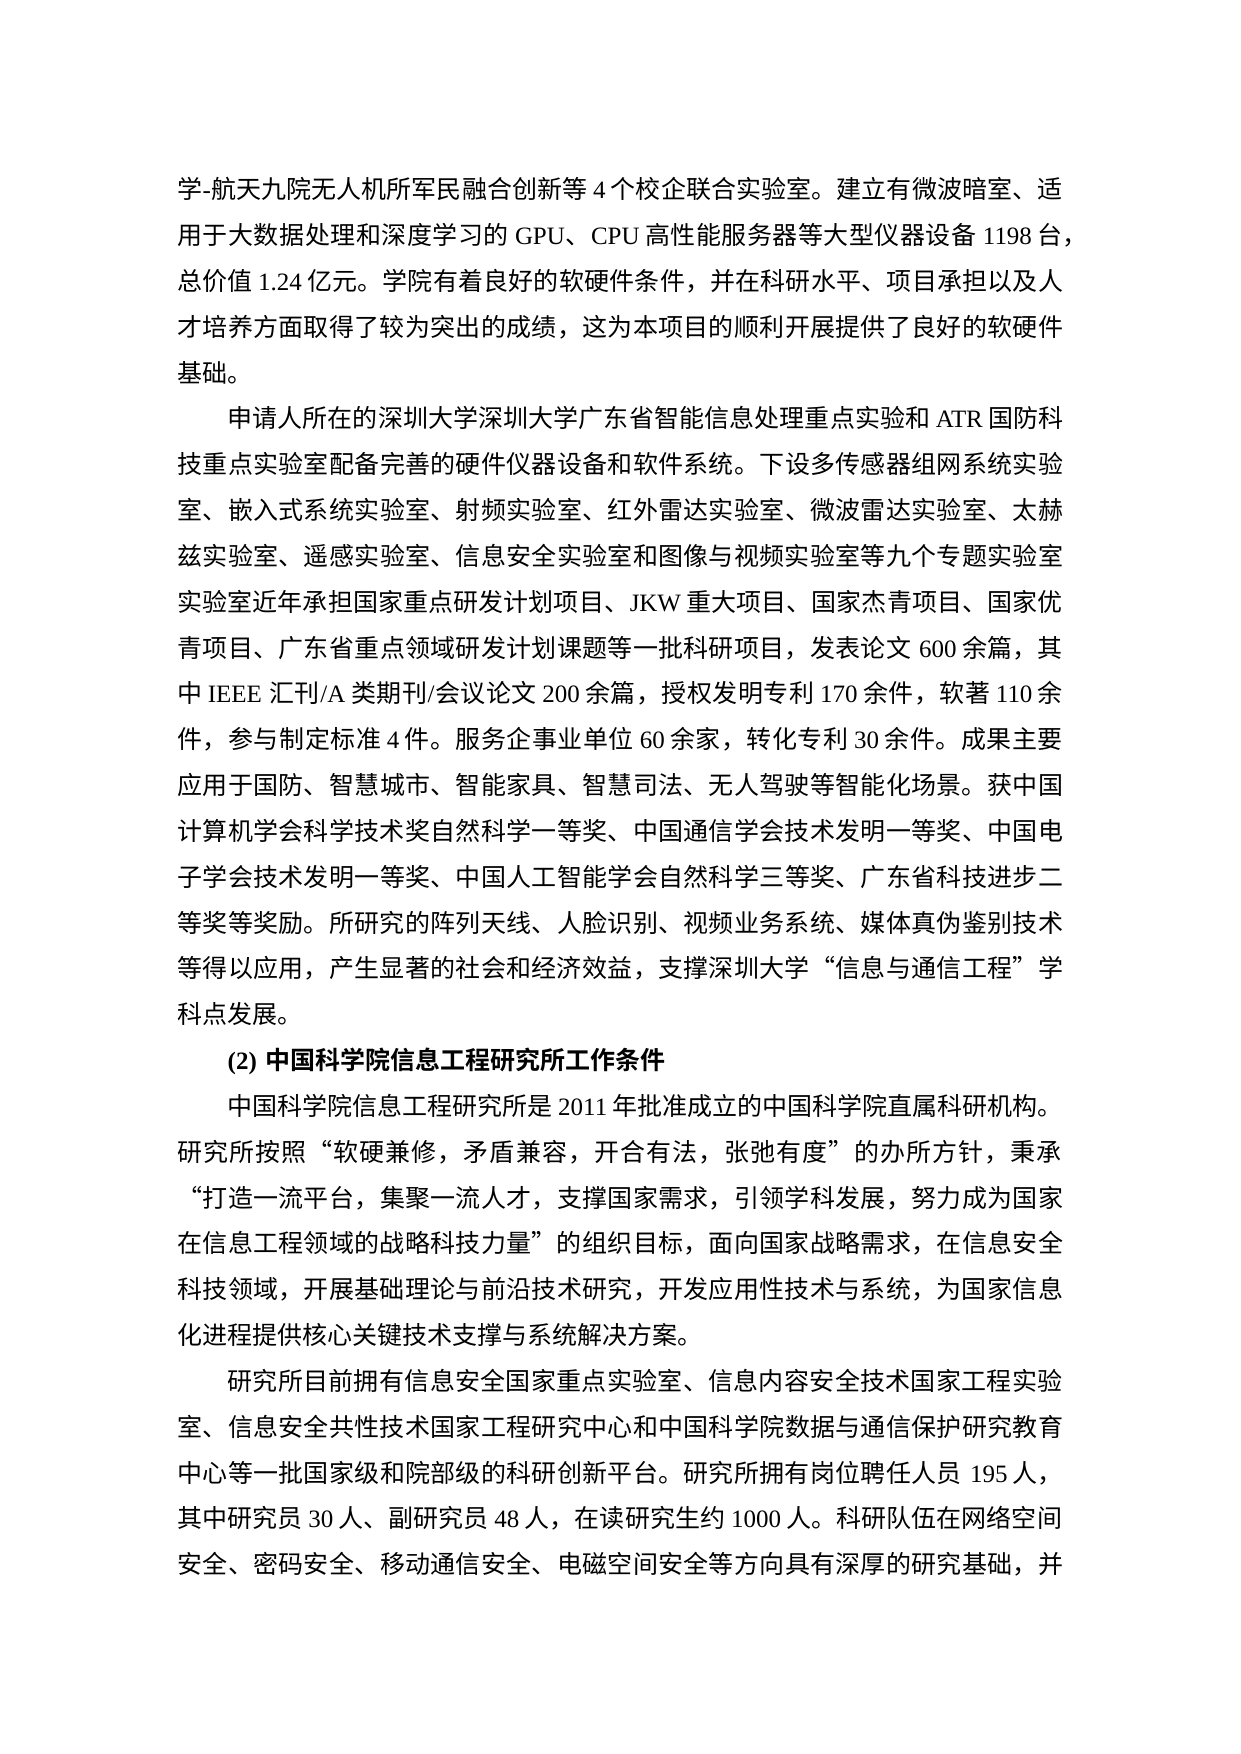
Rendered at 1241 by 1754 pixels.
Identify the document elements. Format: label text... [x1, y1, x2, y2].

text 申请人所在的深圳大学深圳大学广东省智能信息处理重点实验和ATR国防科技重点实验室配备完善的硬件仪器设备和软件系统。下设多传感器组网系统实验室、嵌入式系统实验室、射频实验室、红外雷达实验室、微波雷达实验室、太赫兹实验室、遥感实验室、信息安全实验室和图像与视频实验室等九个专题实验室。实验室近年承担国家重点研发计划项目、JKW重大项目、国家杰青项目、国家优青项目、广东省重点领域研发计划课题等一批科研项目，发表论文600余篇，其中IEEE 汇刊/A类期刊/会议论文200余篇，授权发明专利170余件，软著110余件，参与制定标准4件。服务企事业单位60余家，转化专利30余件。成果主要应用于国防、智慧城市、智能家具、智慧司法、无人驾驶等智能化场景。获中国计算机学会科学技术奖自然科学一等奖、中国通信学会技术发明一等奖、中国电子学会技术发明一等奖、中国人工智能学会自然科学三等奖、广东省科技进步二等奖等奖励。所研究的阵列天线、人脸识别、视频业务系统、媒体真伪鉴别技术等得以应用，产生显著的社会和经济效益，支撑深圳大学“信息与通信工程”学科点发展。 [177, 391, 1063, 1033]
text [177, 162, 1063, 391]
text (2) 中国科学院信息工程研究所工作条件 [177, 1033, 1063, 1079]
text 中国科学院信息工程研究所是2011年批准成立的中国科学院直属科研机构。研究所按照“软硬兼修，矛盾兼容，开合有法，张弛有度”的办所方针，秉承“打造一流平台，集聚一流人才，支撑国家需求，引领学科发展，努力成为国家在信息工程领域的战略科技力量”的组织目标，面向国家战略需求，在信息安全科技领域，开展基础理论与前沿技术研究，开发应用性技术与系统，为国家信息化进程提供核心关键技术支撑与系统解决方案。 [177, 1079, 1063, 1354]
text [177, 1354, 1063, 1583]
